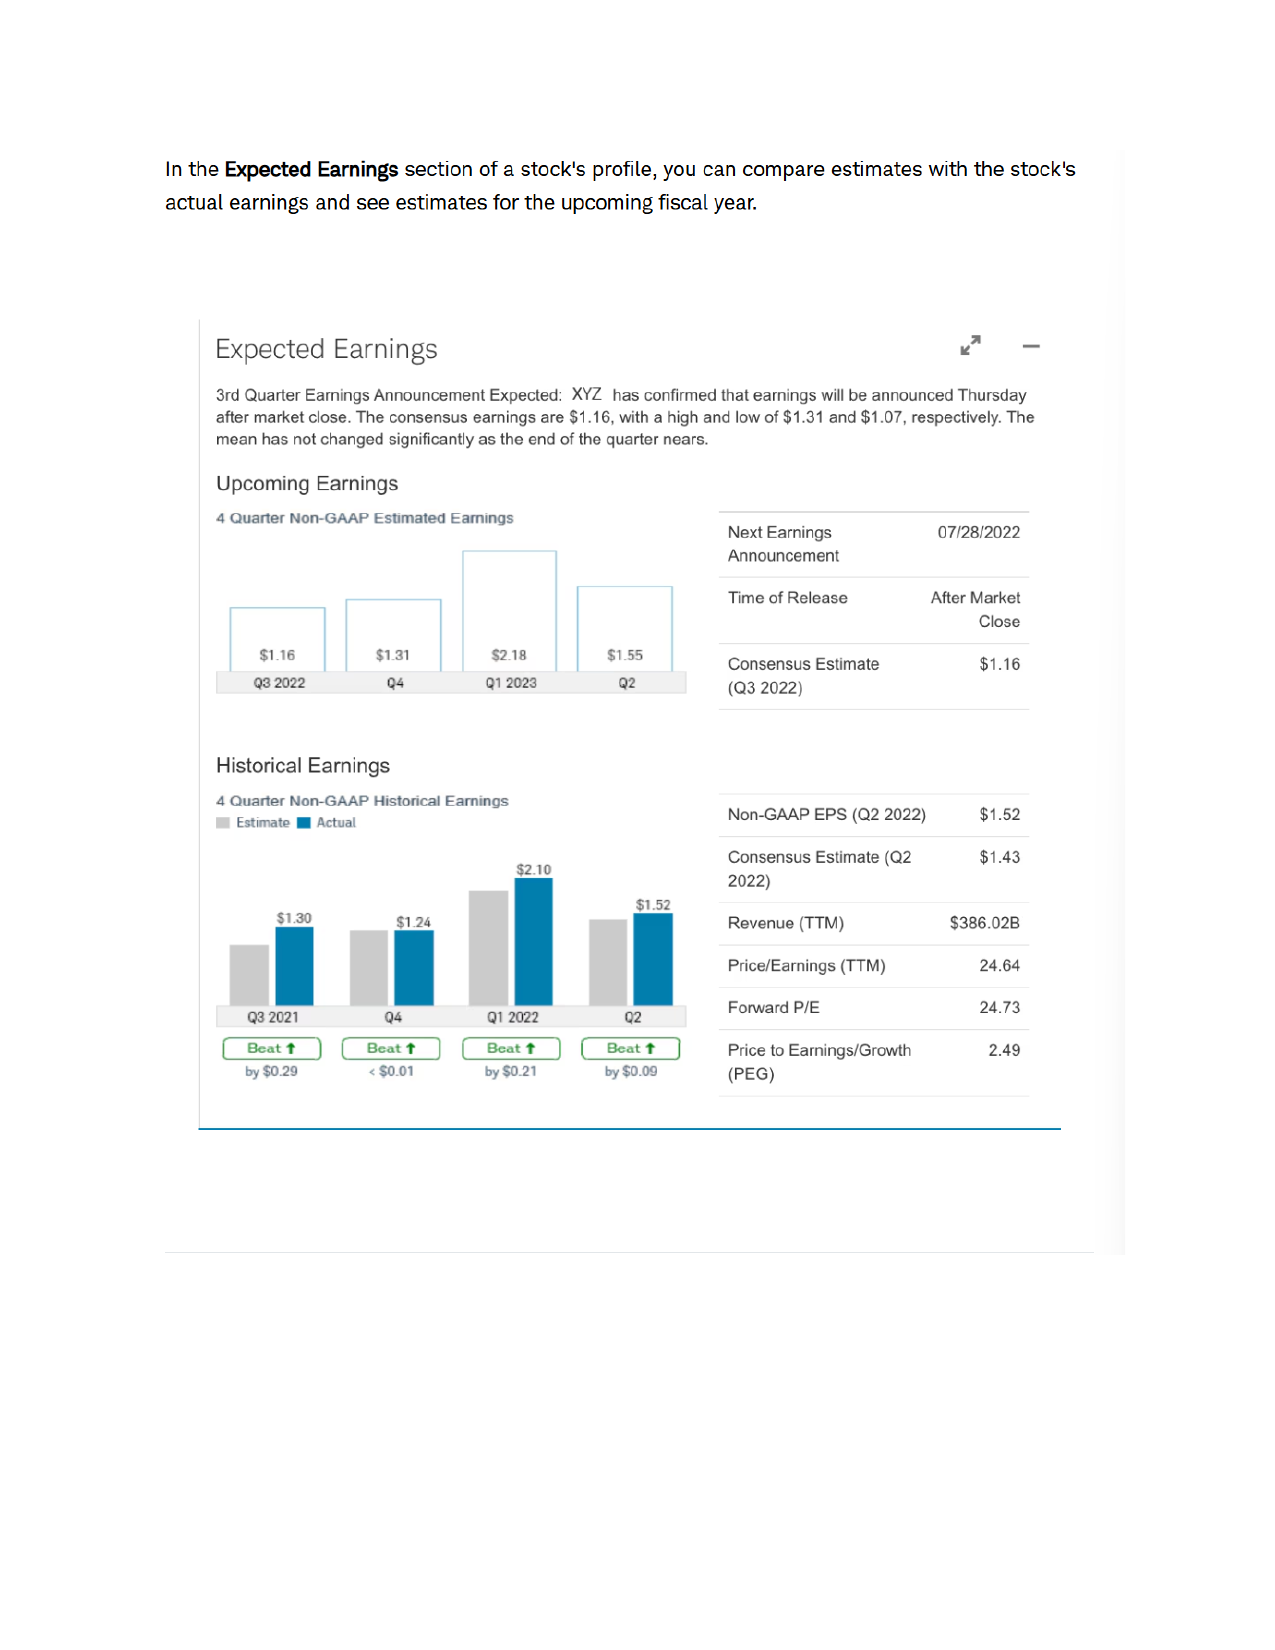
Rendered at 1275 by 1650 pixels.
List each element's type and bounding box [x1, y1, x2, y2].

picture [150, 150, 1125, 1255]
